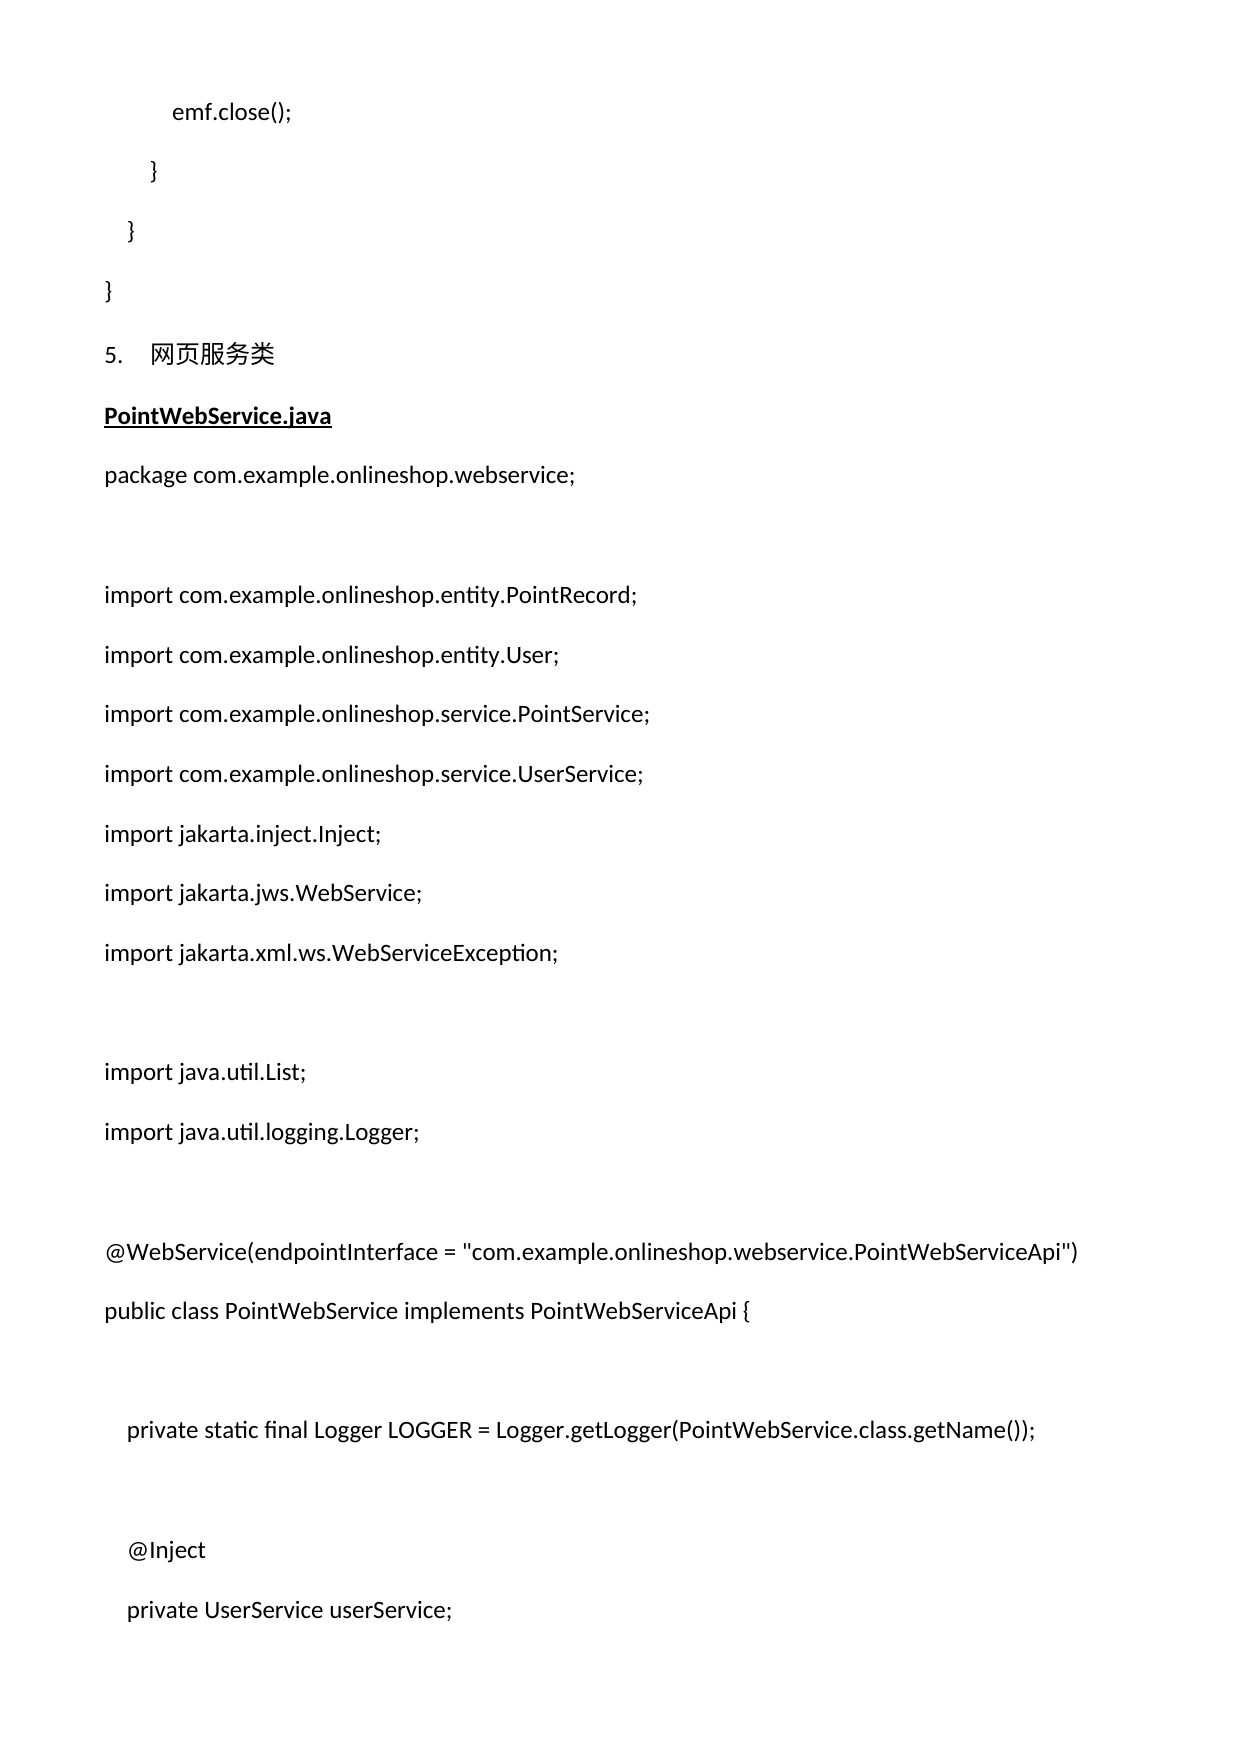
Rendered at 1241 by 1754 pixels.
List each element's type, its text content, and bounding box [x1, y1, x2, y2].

text } [104, 215, 1119, 246]
text package com.example.onlineshop.webservice; [104, 460, 1119, 490]
text import com.example.onlineshop.service.UserService; [104, 758, 1119, 789]
text import jakarta.xml.ws.WebServiceException; [104, 937, 1119, 968]
text import java.util.List; [104, 1057, 1119, 1087]
text } [104, 275, 1119, 305]
text @WebService(endpointInterface = "com.example.onlineshop.webservice.PointWebServiceApi") [104, 1236, 1119, 1266]
text import com.example.onlineshop.service.PointService; [104, 698, 1119, 729]
text private static final Logger LOGGER = Logger.getLogger(PointWebService.class.getName()); [104, 1415, 1119, 1445]
text } [104, 156, 1119, 186]
text private UserService userService; [104, 1594, 1119, 1624]
text import java.util.logging.Logger; [104, 1116, 1119, 1147]
text import com.example.onlineshop.entity.PointRecord; [104, 579, 1119, 609]
text PointWebService.java [104, 400, 1119, 431]
text emf.close(); [104, 96, 1119, 126]
text import jakarta.inject.Inject; [104, 818, 1119, 848]
list 网页服务类 [104, 334, 1119, 371]
text @Inject [104, 1534, 1119, 1564]
text import com.example.onlineshop.entity.User; [104, 639, 1119, 669]
text import jakarta.jws.WebService; [104, 877, 1119, 908]
text public class PointWebService implements PointWebServiceApi { [104, 1295, 1119, 1326]
